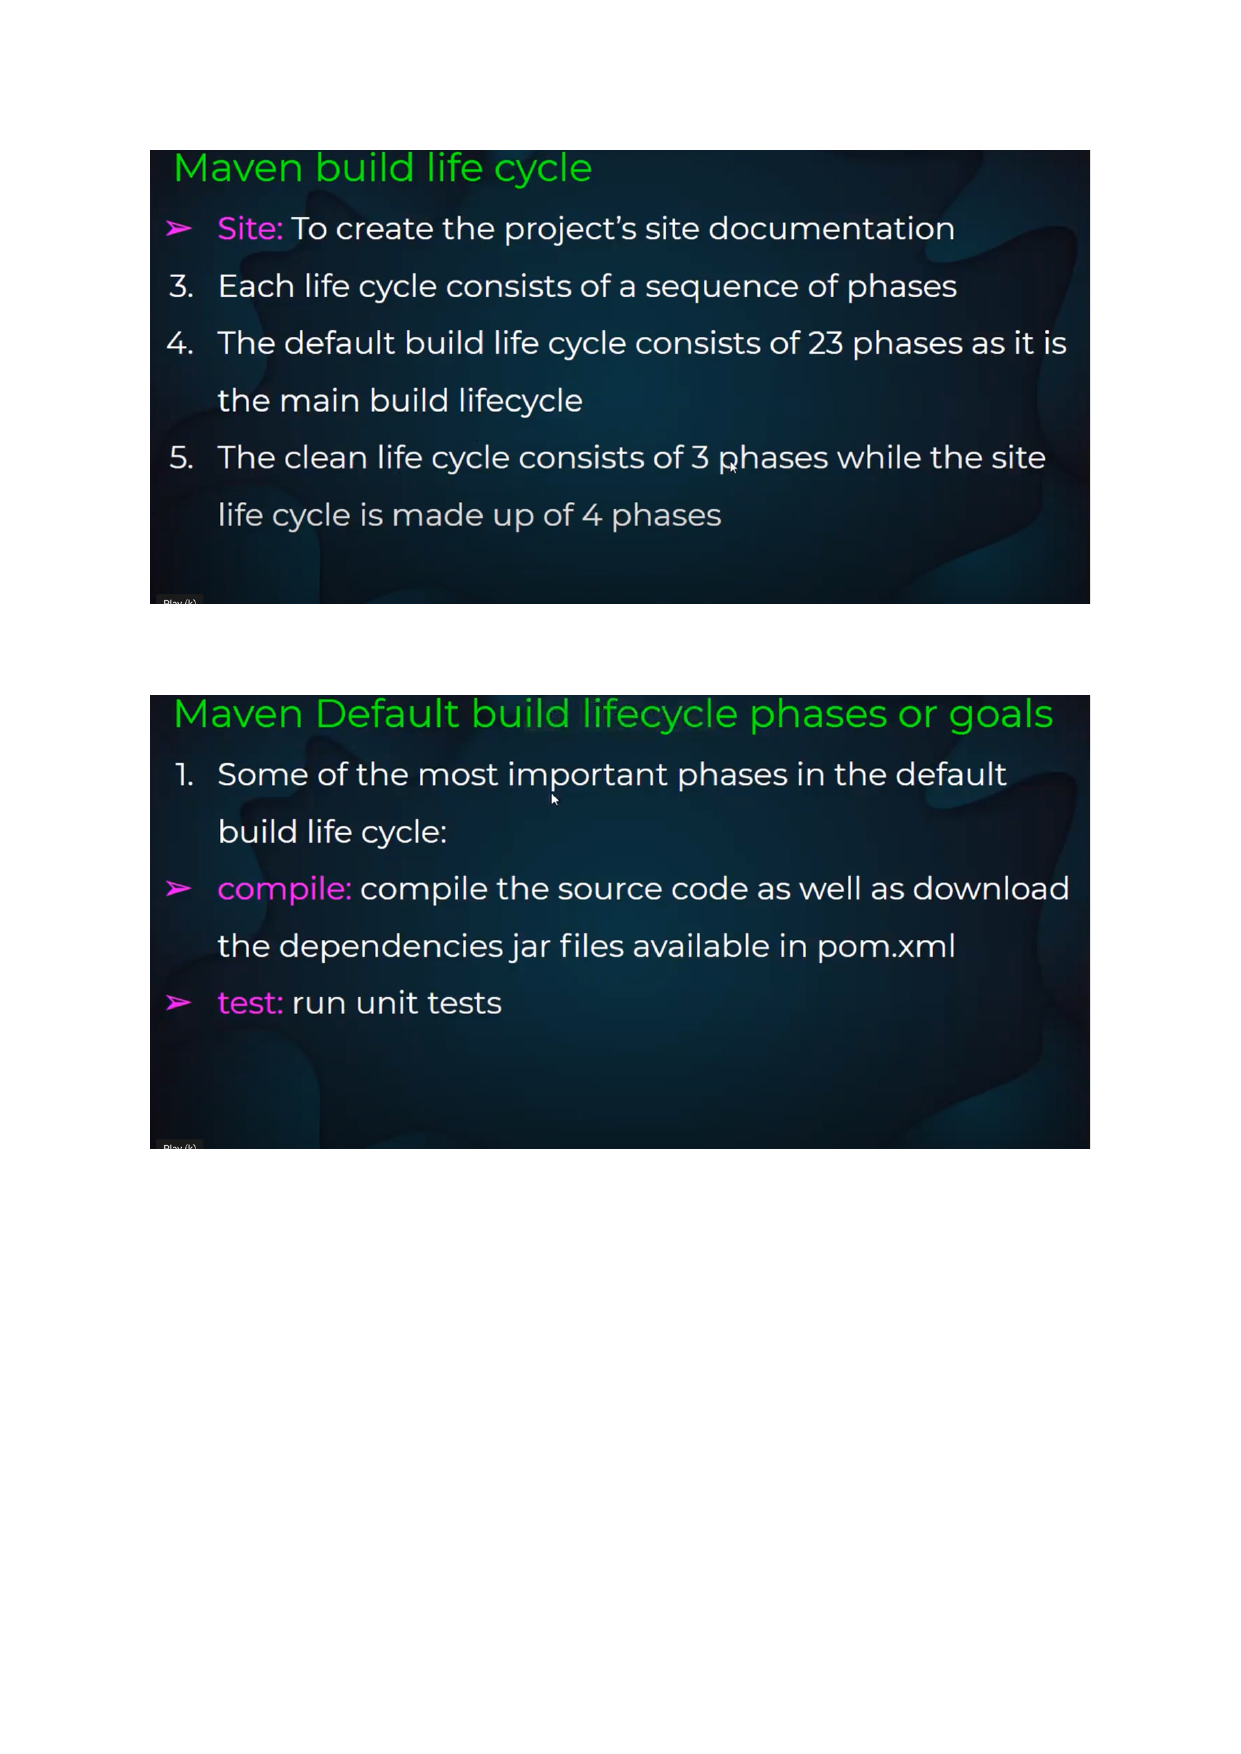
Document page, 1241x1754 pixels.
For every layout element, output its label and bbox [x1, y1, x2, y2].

picture [150, 695, 1091, 1149]
picture [150, 150, 1091, 604]
